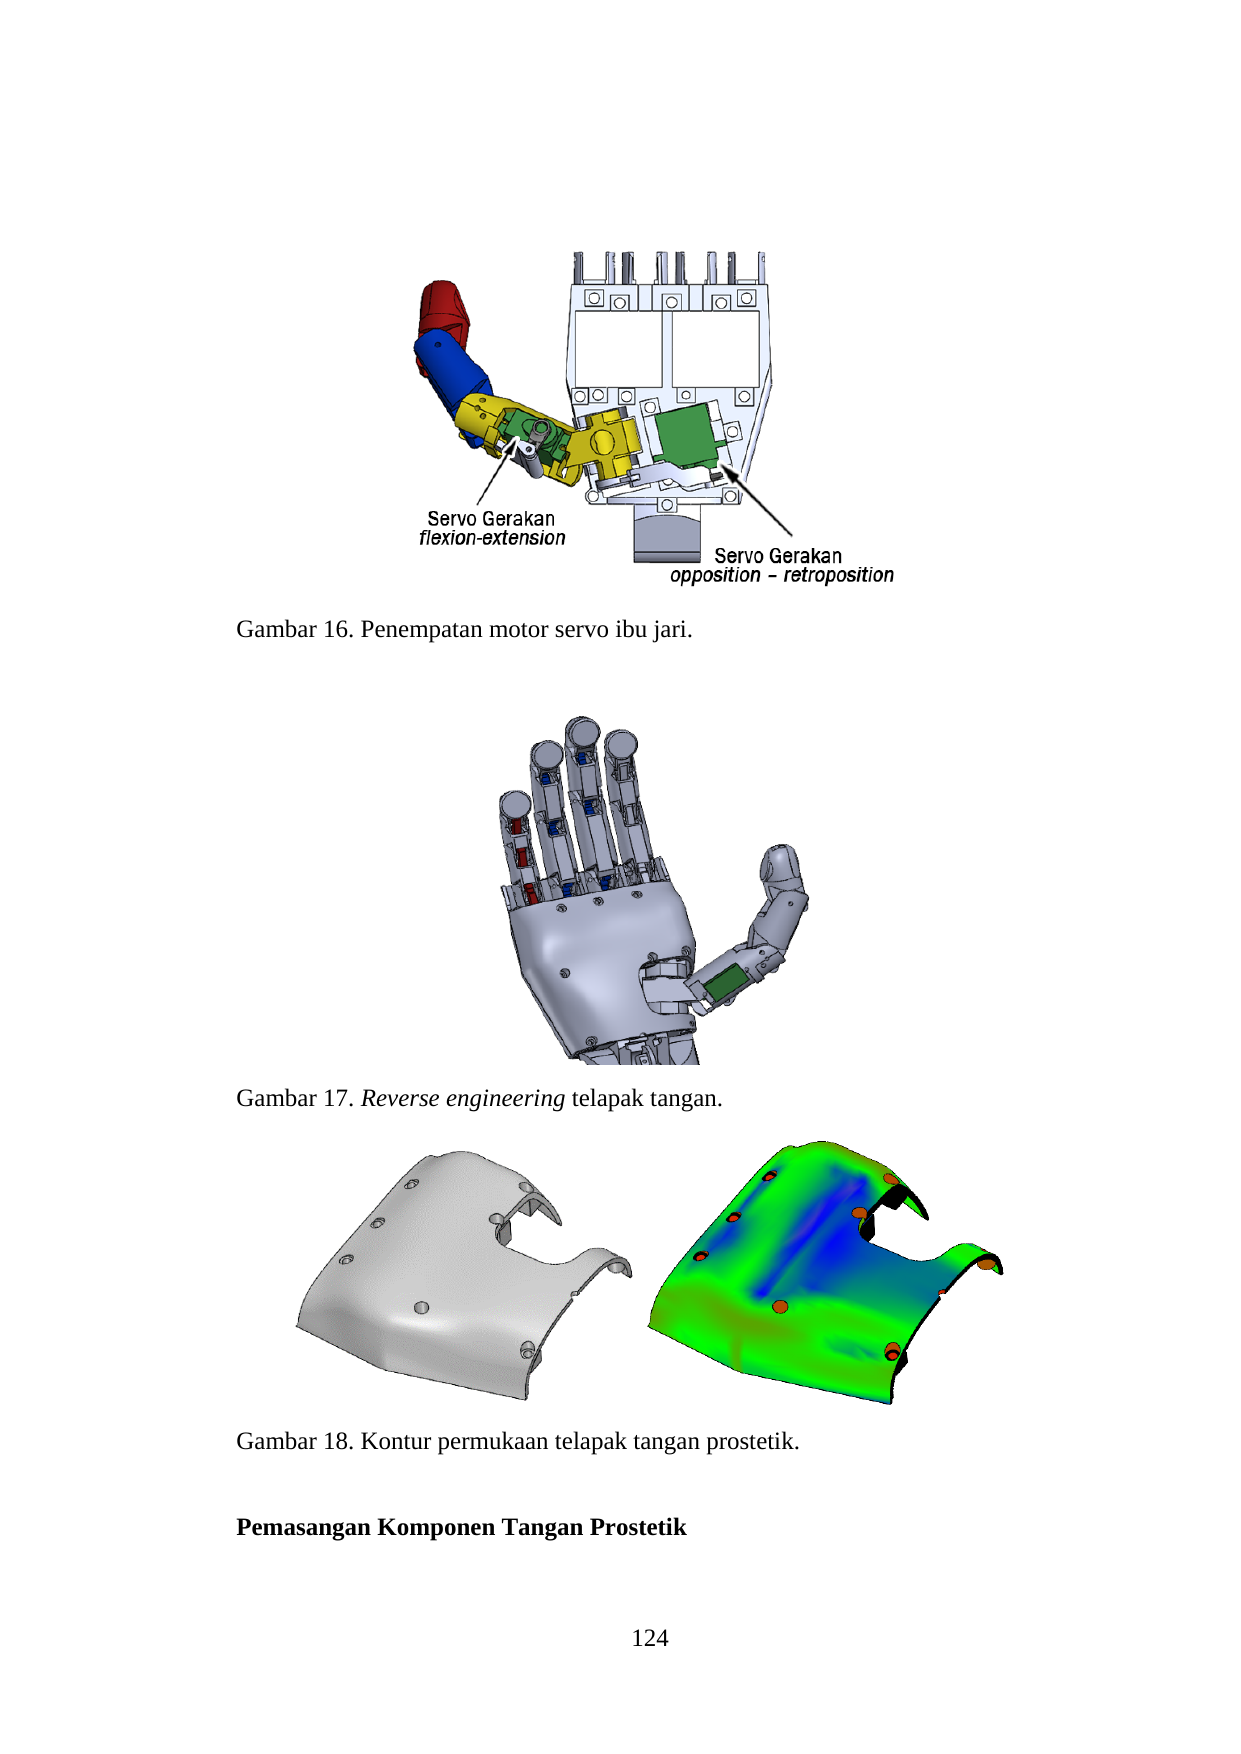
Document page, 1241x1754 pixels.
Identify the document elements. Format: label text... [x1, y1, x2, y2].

picture [478, 709, 821, 1065]
text Gambar 18. Kontur permukaan telapak tangan prostetik. [236, 1426, 1063, 1454]
picture [288, 1131, 1011, 1412]
text Pemasangan Komponen Tangan Prostetik [236, 1512, 1063, 1541]
text Gambar 17. Reverse engineering telapak tangan. [236, 1083, 1063, 1112]
text Gambar 16. Penempatan motor servo ibu jari. [236, 614, 1063, 643]
picture [396, 225, 903, 596]
